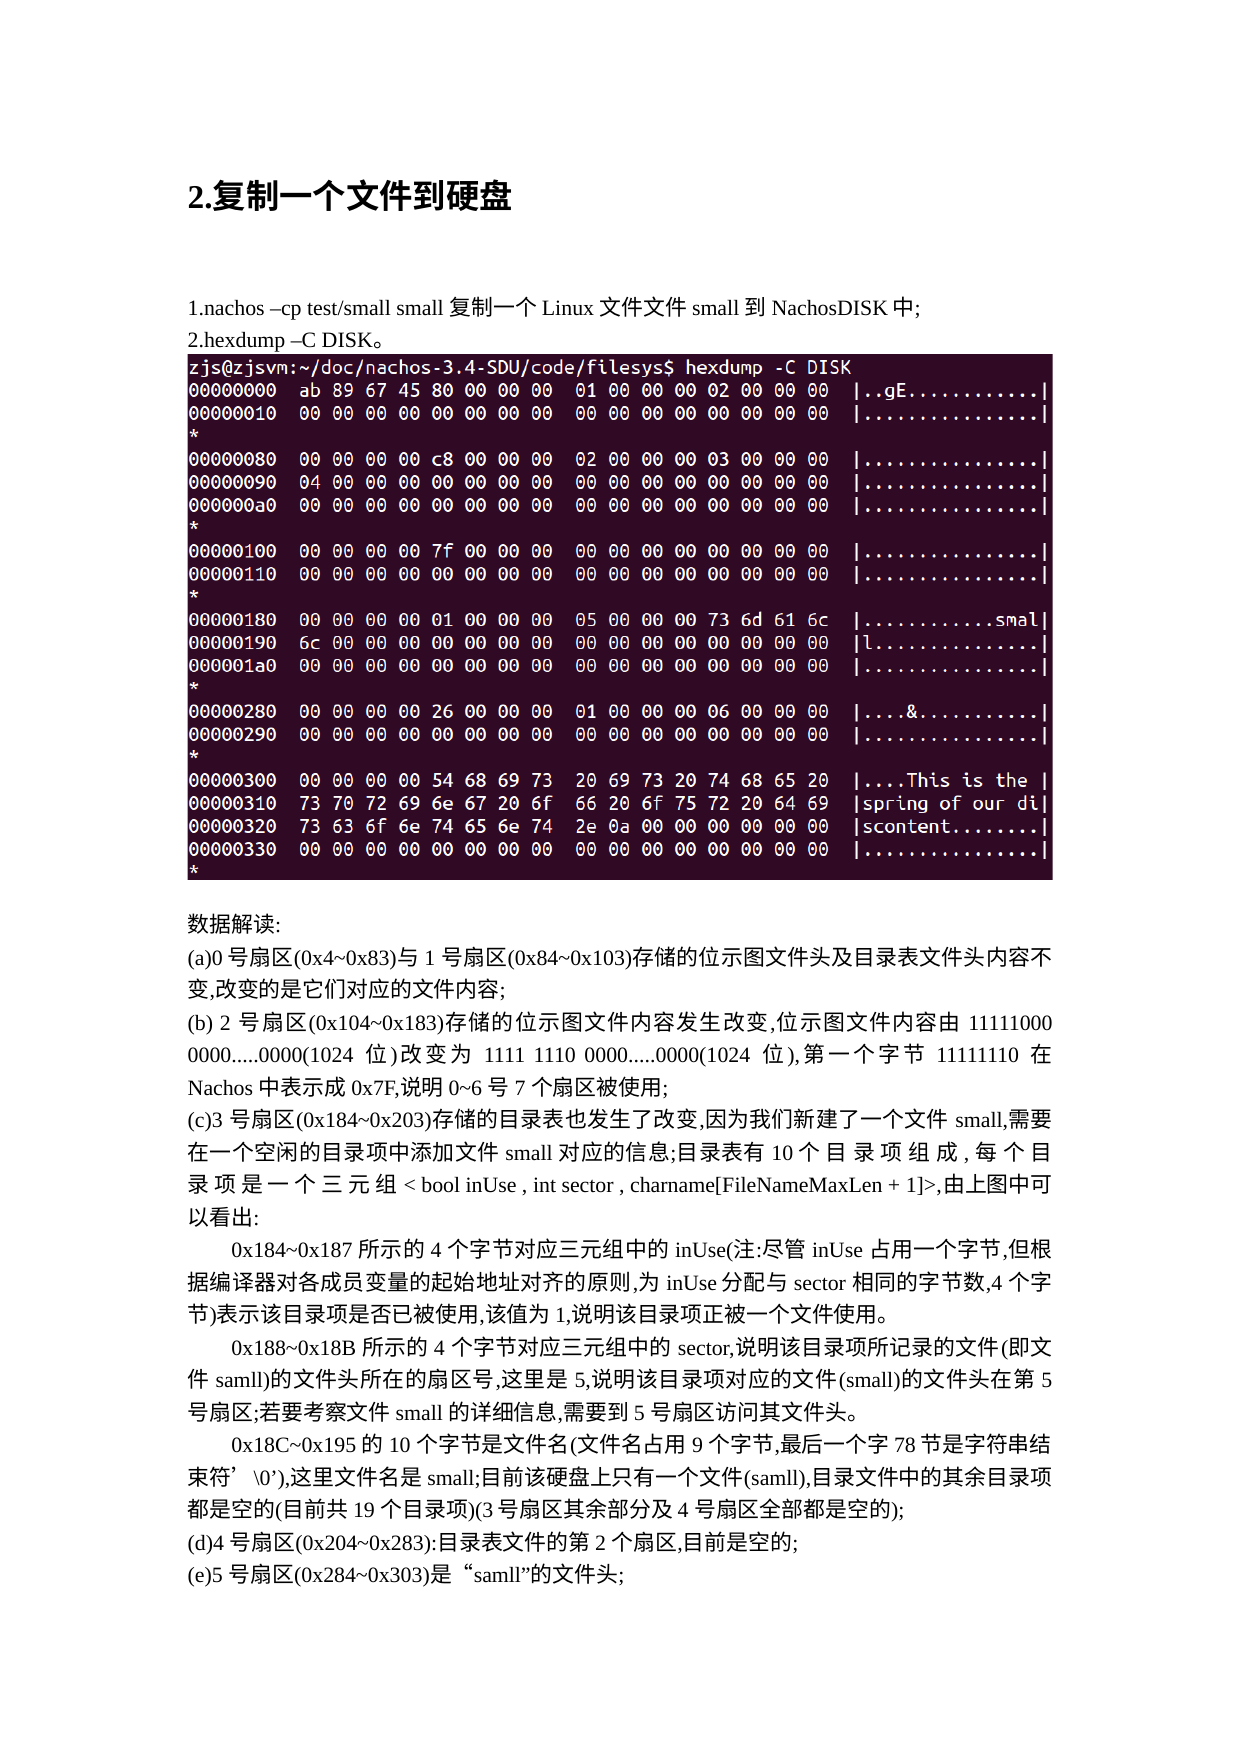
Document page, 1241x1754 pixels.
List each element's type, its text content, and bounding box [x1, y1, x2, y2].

text (b) 2 号扇区(0x104~0x183)存储的位示图文件内容发生改变,位示图文件内容由 11111000 0000.....0000(1024 位)改变为 1111 1110 0000.....0000(1024 位),第一个字节 11111110 在 Nachos 中表示成 0x7F,说明 0~6 号 7 个扇区被使用; [187, 1004, 1053, 1102]
text (e)5 号扇区(0x284~0x303)是“samll”的文件头; [187, 1557, 1053, 1589]
text 2.hexdump –C DISK。 [187, 322, 1053, 354]
text 1.nachos –cp test/small small 复制一个 Linux 文件文件 small 到 NachosDISK中; [187, 289, 1053, 322]
text (d)4 号扇区(0x204~0x283):目录表文件的第 2 个扇区,目前是空的; [187, 1524, 1053, 1557]
text (c)3 号扇区(0x184~0x203)存储的目录表也发生了改变,因为我们新建了一个文件 small,需要在一个空闲的目录项中添加文件 small 对应的信息;目录表有 10个 目 录 项 组 成 , 每 个 目 录 项 是 一 个 三 元 组 < bool inUse , int sector , charname[FileNameMaxLen + 1]>,由上图中可以看出: [187, 1102, 1053, 1232]
text 0x18C~0x195 的 10 个字节是文件名(文件名占用 9 个字节,最后一个字78节是字符串结束符’\0’),这里文件名是 small;目前该硬盘上只有一个文件(samll),目录文件中的其余目录项都是空的(目前共 19 个目录项)(3号扇区其余部分及 4 号扇区全部都是空的); [187, 1427, 1053, 1524]
picture [187, 354, 1053, 880]
text 数据解读: [187, 907, 1053, 939]
subtitle 2.复制一个文件到硬盘 [187, 162, 1053, 227]
text 0x184~0x187 所示的 4 个字节对应三元组中的 inUse(注:尽管 inUse 占用一个字节,但根据编译器对各成员变量的起始地址对齐的原则,为 inUse分配与 sector 相同的字节数,4 个字节)表示该目录项是否已被使用,该值为1,说明该目录项正被一个文件使用。 [187, 1232, 1053, 1329]
text (a)0号扇区(0x4~0x83)与 1 号扇区(0x84~0x103)存储的位示图文件头及目录表文件头内容不变,改变的是它们对应的文件内容; [187, 939, 1053, 1004]
text 0x188~0x18B 所示的 4 个字节对应三元组中的 sector,说明该目录项所记录的文件(即文件 samll)的文件头所在的扇区号,这里是 5,说明该目录项对应的文件(small)的文件头在第 5 号扇区;若要考察文件 small 的详细信息,需要到 5 号扇区访问其文件头。 [187, 1329, 1053, 1427]
